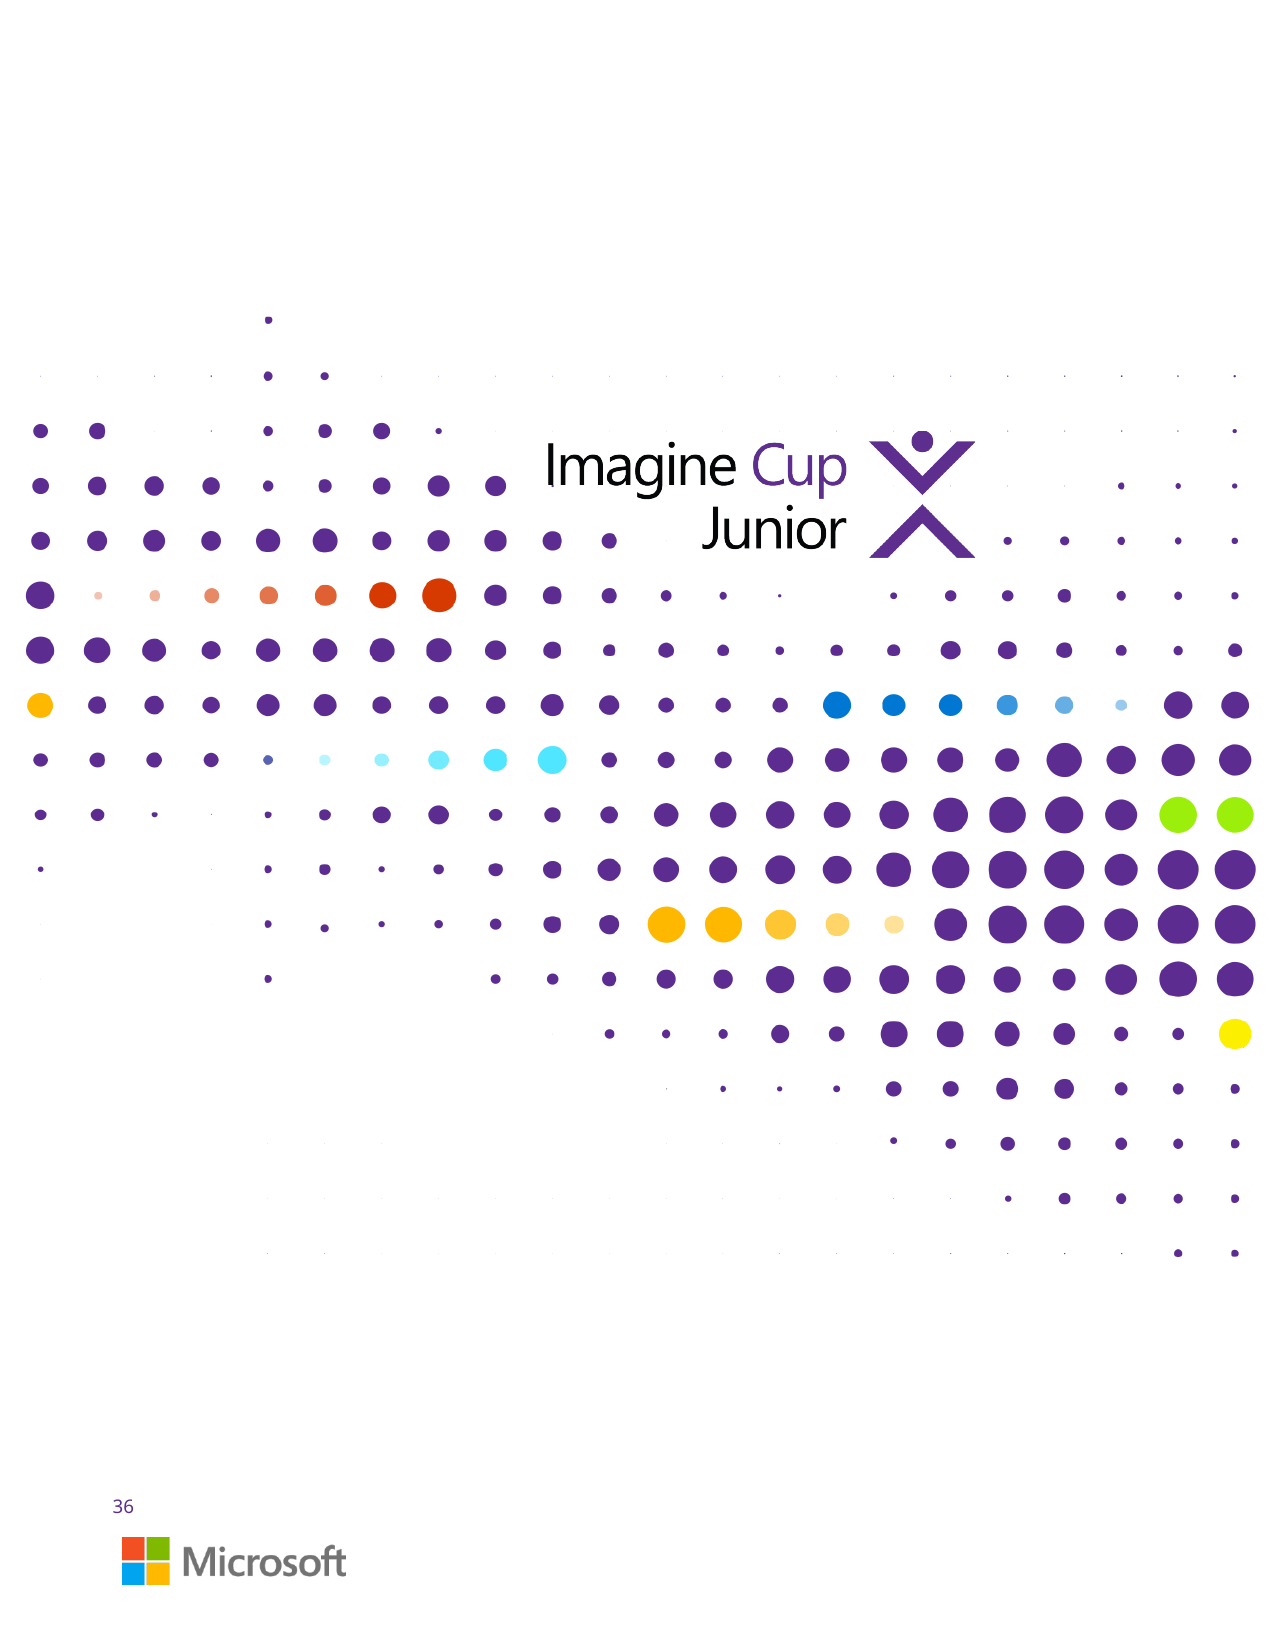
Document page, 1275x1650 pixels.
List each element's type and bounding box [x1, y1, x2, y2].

picture [121, 1537, 346, 1585]
picture [0, 187, 1275, 1387]
